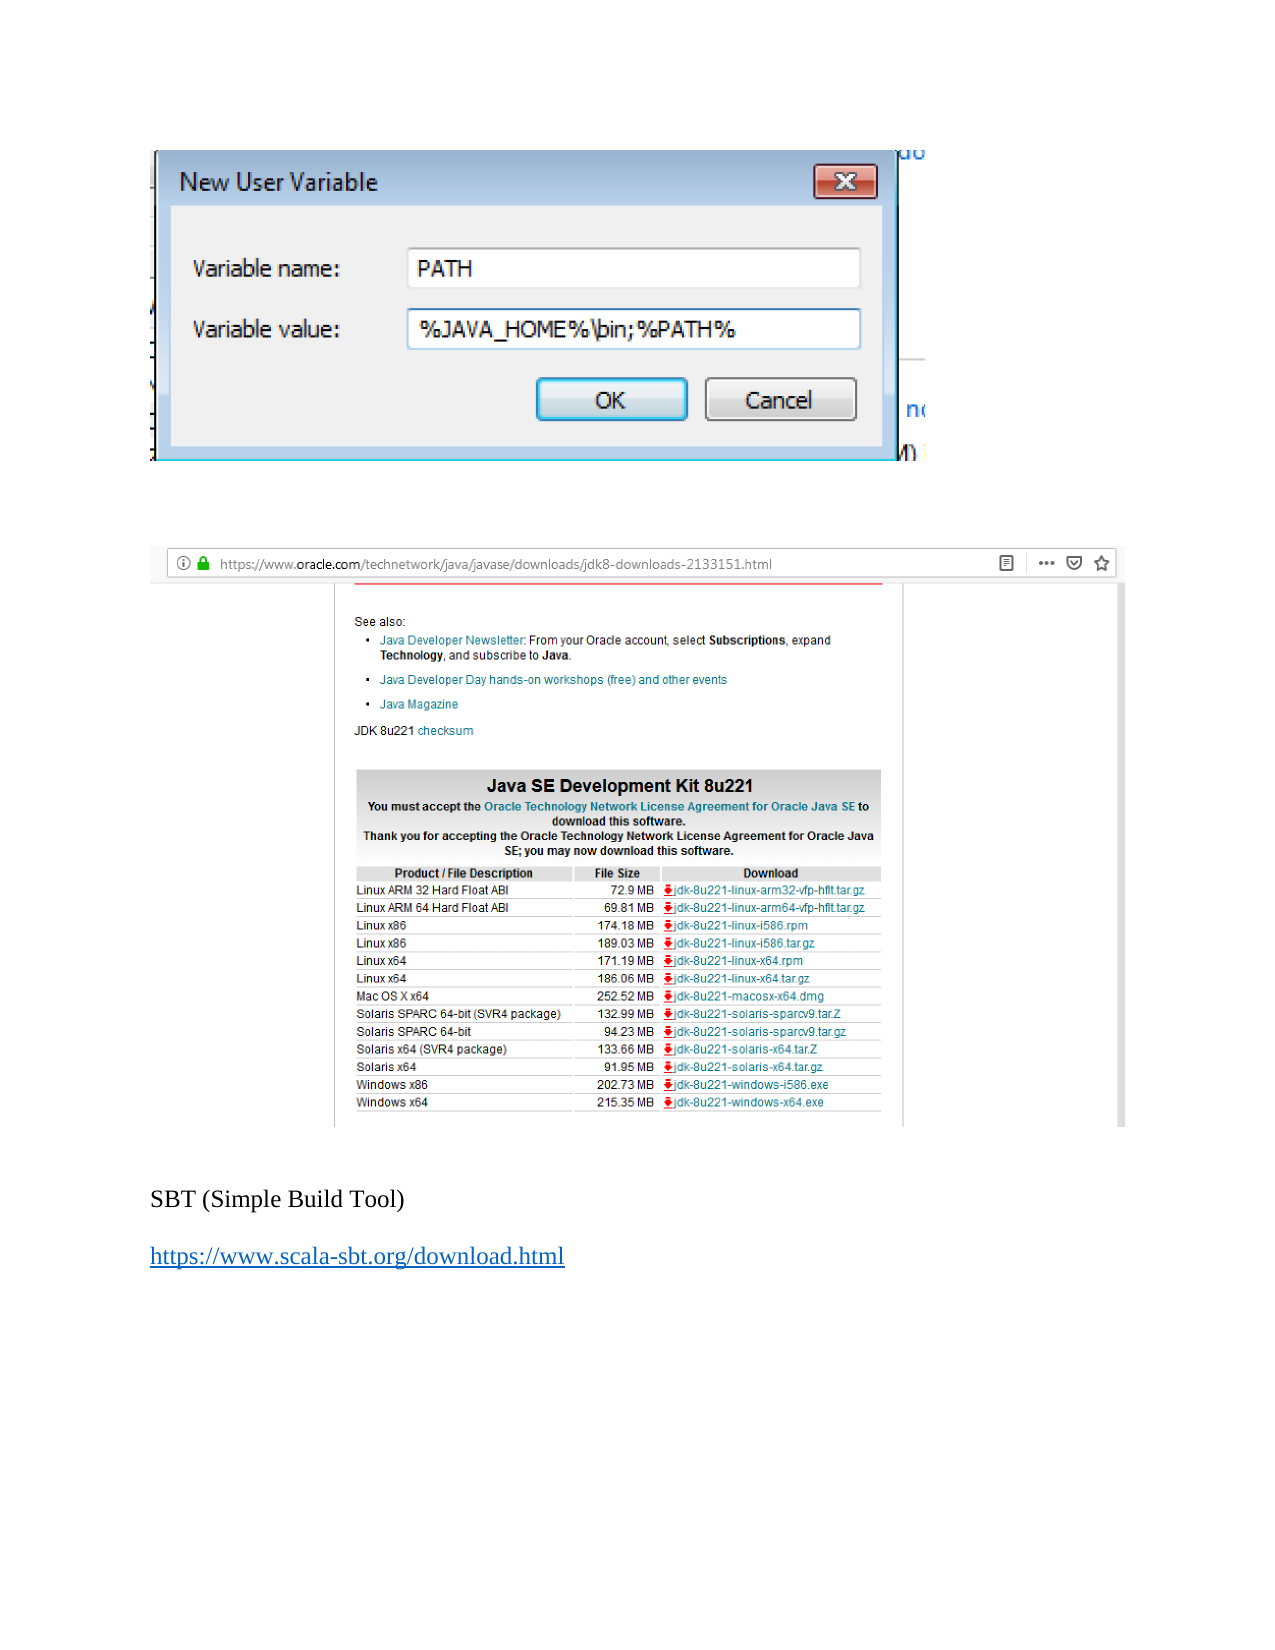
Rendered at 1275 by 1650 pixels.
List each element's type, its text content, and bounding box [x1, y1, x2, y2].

picture [150, 546, 1125, 1127]
text SBT (Simple Build Tool) [150, 1184, 1125, 1213]
picture [150, 150, 926, 461]
text https://www.scala-sbt.org/download.html [150, 1241, 1125, 1270]
